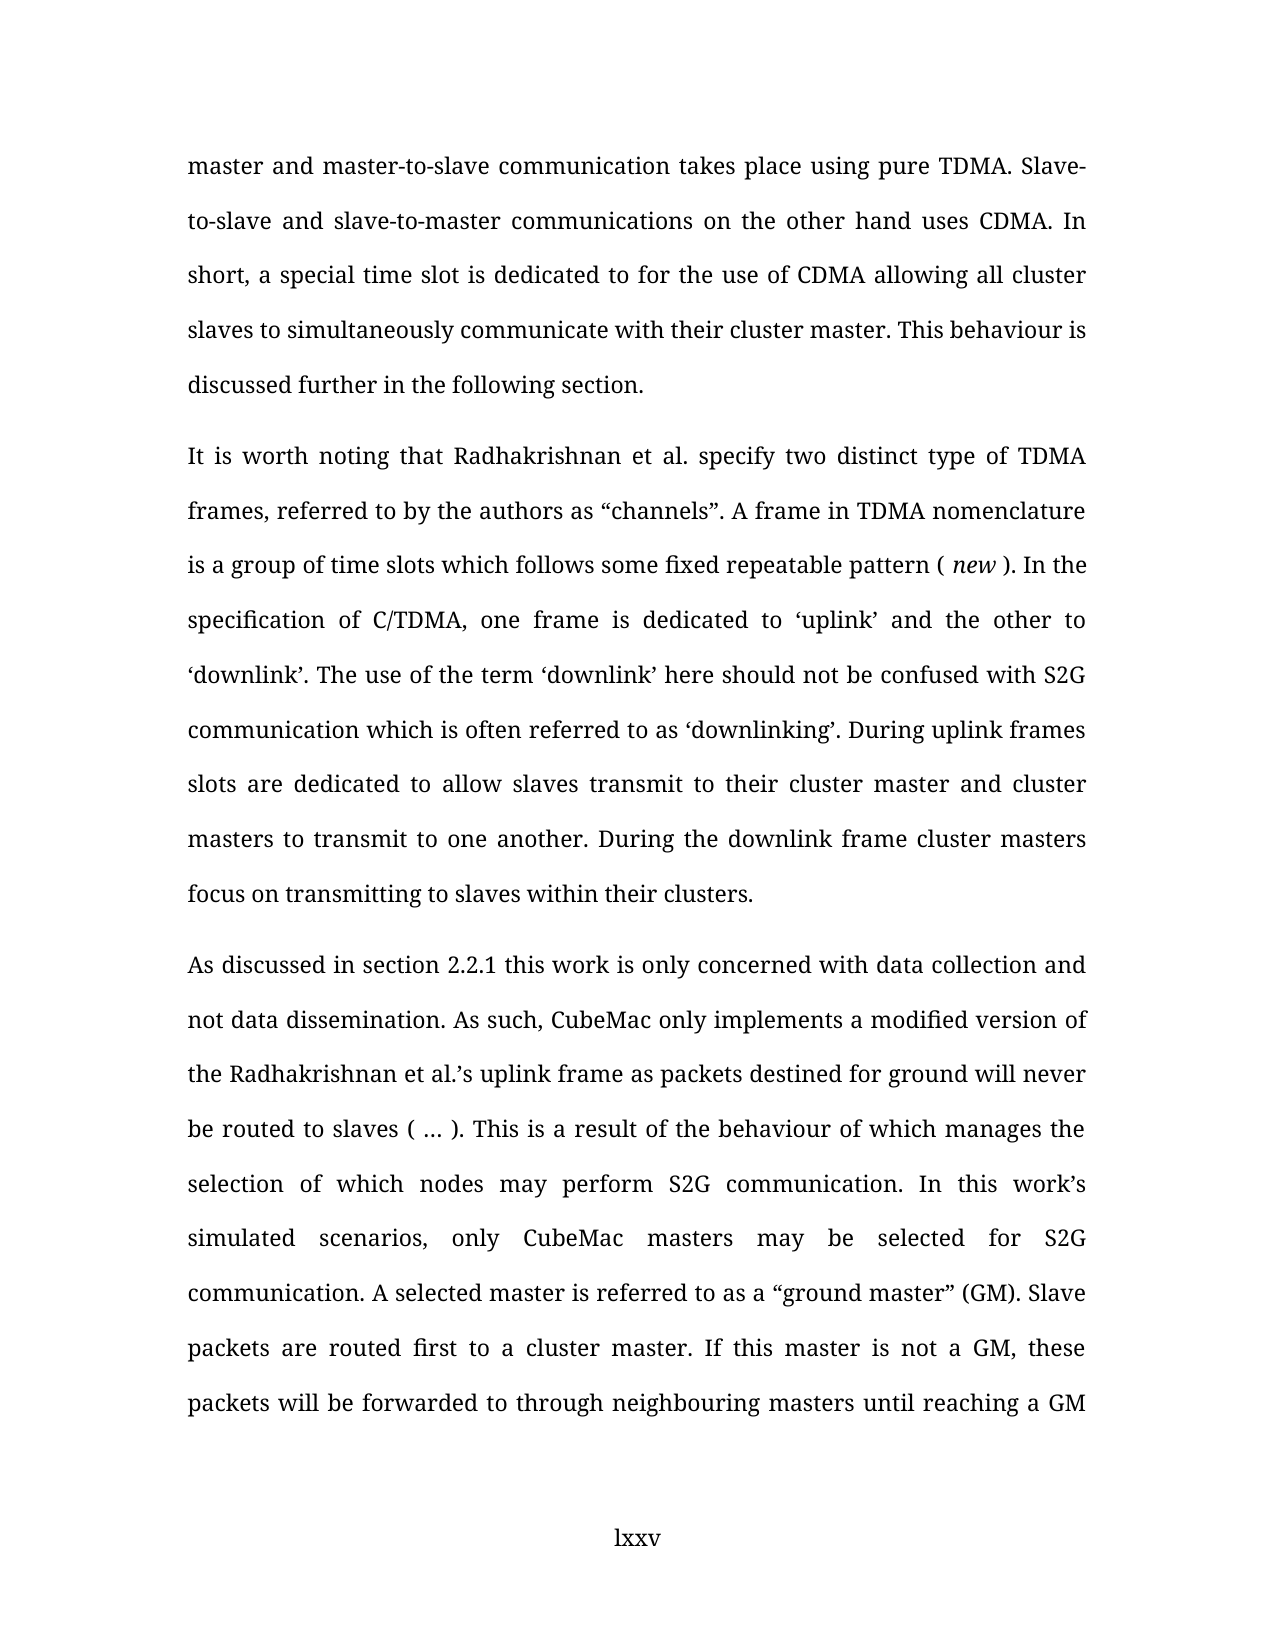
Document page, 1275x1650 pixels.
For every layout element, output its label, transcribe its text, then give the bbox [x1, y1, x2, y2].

text It is worth noting that Radhakrishnan et al. specify two distinct type of TDMA frames, referred to by the authors as “channels”. A frame in TDMA nomenclature is a group of time slots which follows some fixed repeatable pattern ( new ). In the specification of C/TDMA, one frame is dedicated to ‘uplink’ and the other to ‘downlink’. The use of the term ‘downlink’ here should not be confused with S2G communication which is often referred to as ‘downlinking’. During uplink frames slots are dedicated to allow slaves transmit to their cluster master and cluster masters to transmit to one another. During the downlink frame cluster masters focus on transmitting to slaves within their clusters. [187, 440, 1087, 909]
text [187, 150, 1087, 400]
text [187, 949, 1087, 1418]
